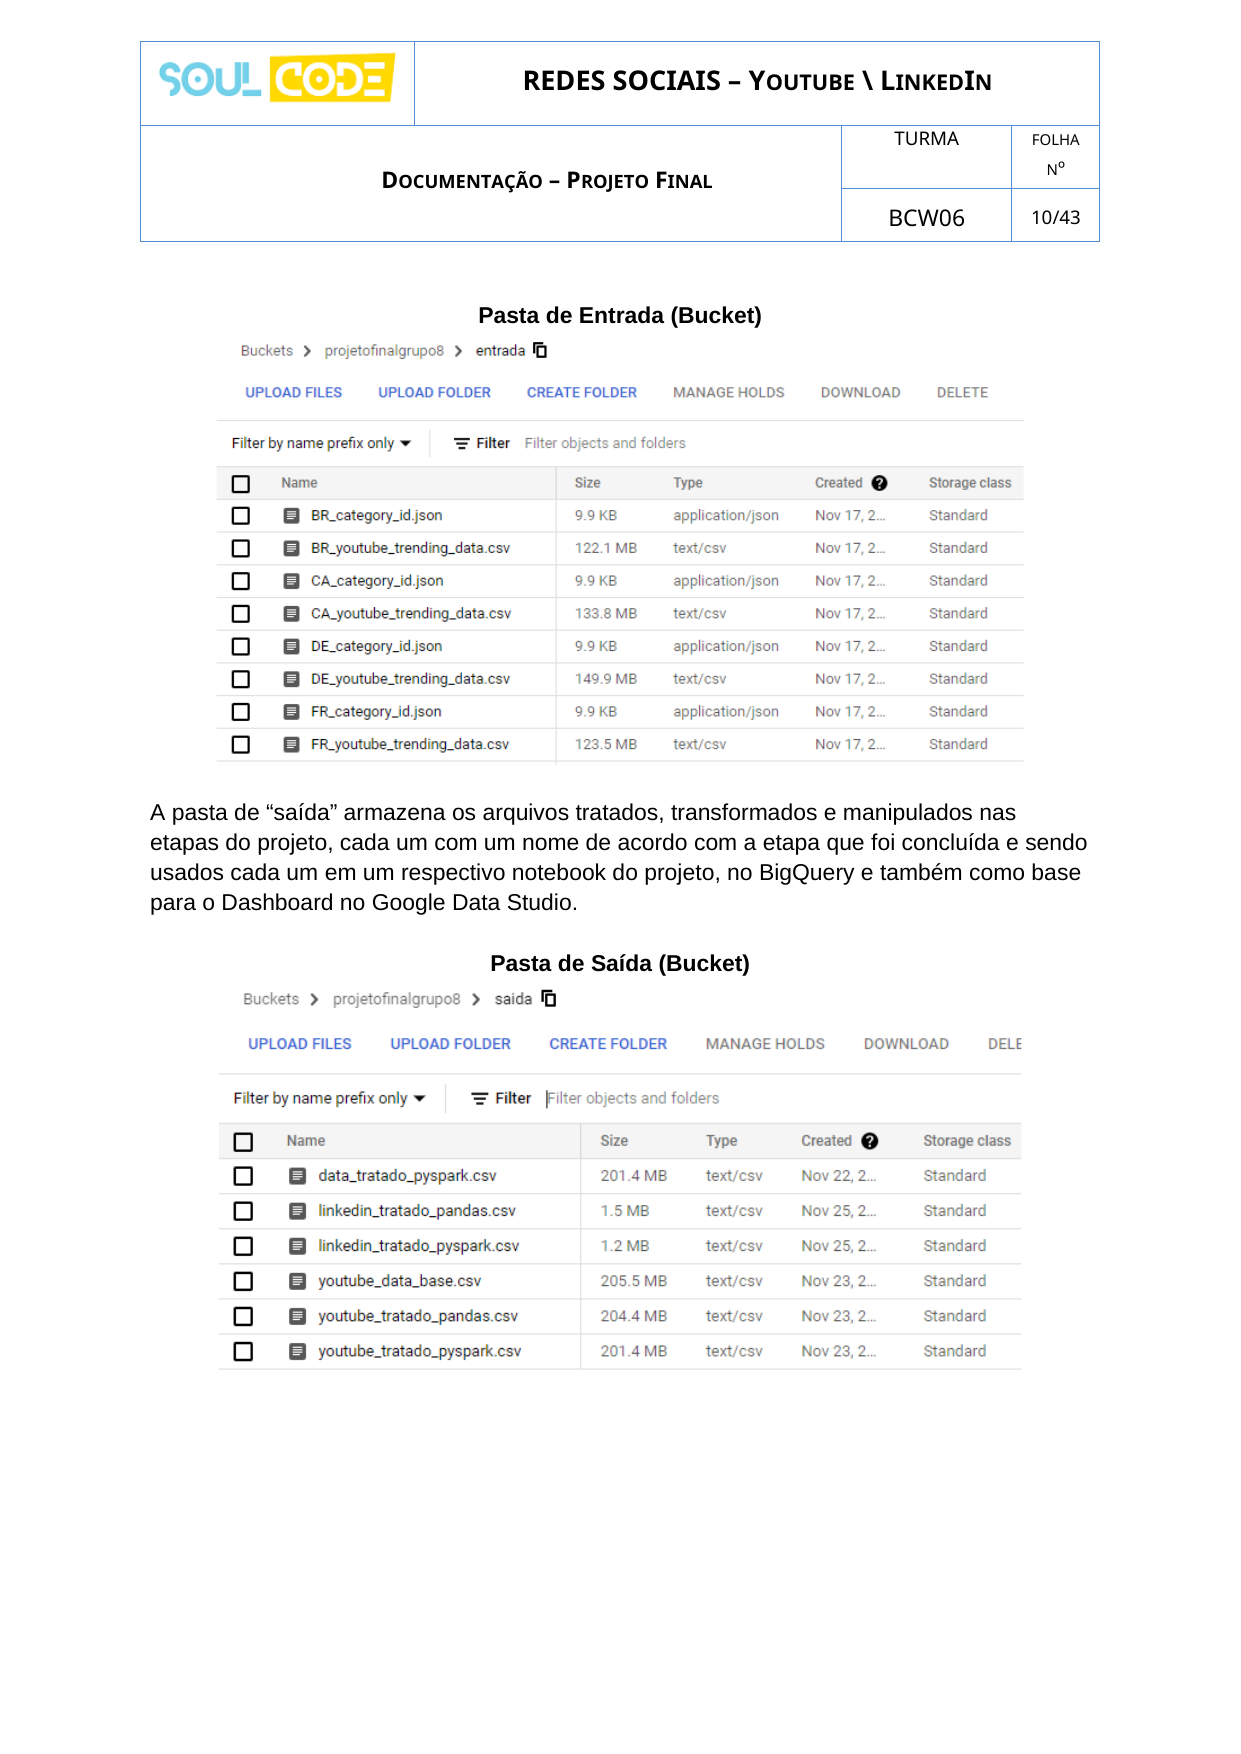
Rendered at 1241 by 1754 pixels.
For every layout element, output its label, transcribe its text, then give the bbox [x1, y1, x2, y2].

text Pasta de Saída (Bucket) [150, 950, 1090, 976]
picture [218, 980, 1022, 1371]
picture [216, 332, 1024, 765]
text Pasta de Entrada (Bucket) [150, 302, 1090, 328]
picture [151, 48, 404, 110]
text A pasta de “saída” armazena os arquivos tratados, transformados e manipulados nas etapas do projeto, cada um com um nome de acordo com a etapa que foi concluída e sendo usados cada um em um respectivo notebook do projeto, no BigQuery e também como base para o Dashboard no Google Data Studio. [150, 799, 1090, 916]
